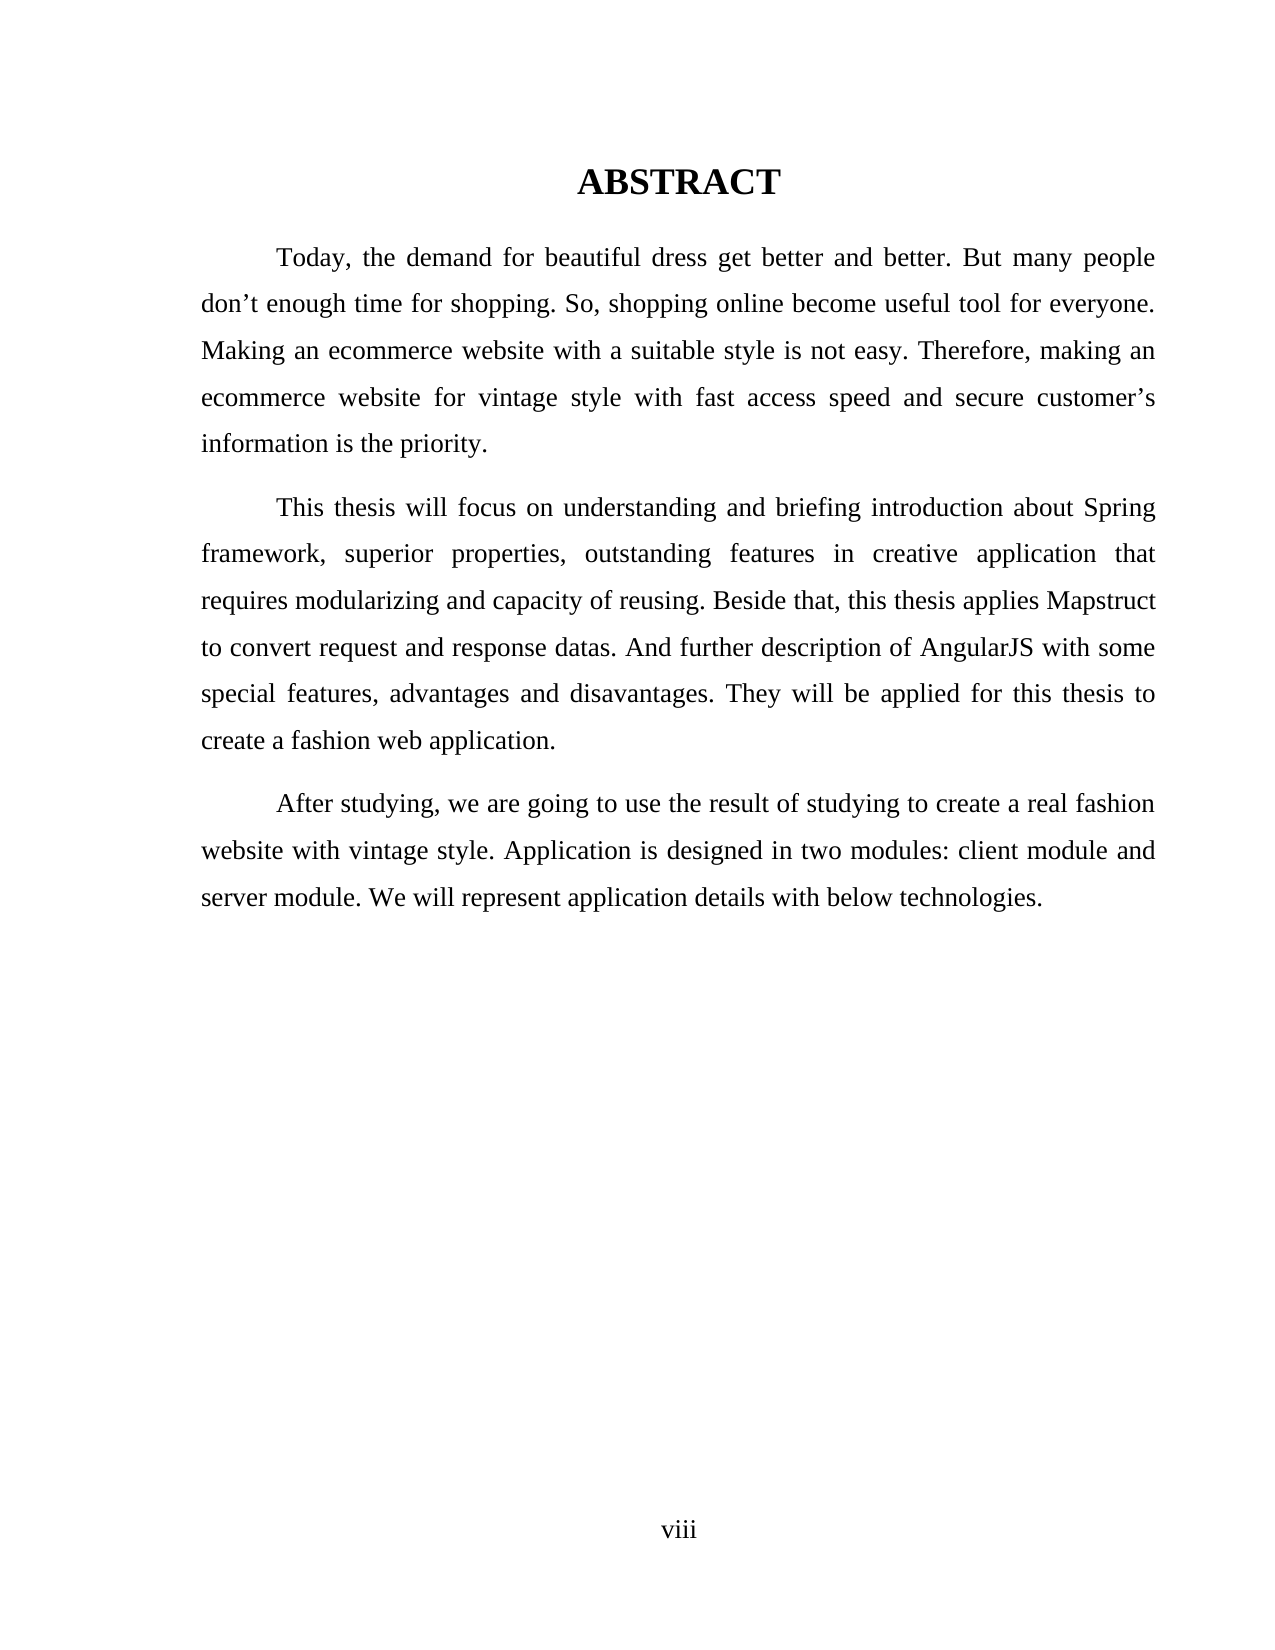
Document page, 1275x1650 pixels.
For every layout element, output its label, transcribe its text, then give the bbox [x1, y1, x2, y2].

text ABSTRACT [201, 159, 1157, 203]
text After studying, we are going to use the result of studying to create a real fashion website with vintage style. Application is designed in two modules: client module and server module. We will represent application details with below technologies. [201, 787, 1157, 912]
text This thesis will focus on understanding and briefing introduction about Spring framework, superior properties, outstanding features in creative application that requires modularizing and capacity of reusing. Beside that, this thesis applies Mapstruct to convert request and response datas. And further description of AngularJS with some special features, advantages and disavantages. They will be applied for this thesis to create a fashion web application. [201, 491, 1157, 755]
text Today, the demand for beautiful dress get better and better. But many people don’t enough time for shopping. So, shopping online become useful tool for everyone. Making an ecommerce website with a suitable style is not easy. Therefore, making an ecommerce website for vintage style with fast access speed and secure customer’s information is the priority. [201, 241, 1157, 459]
